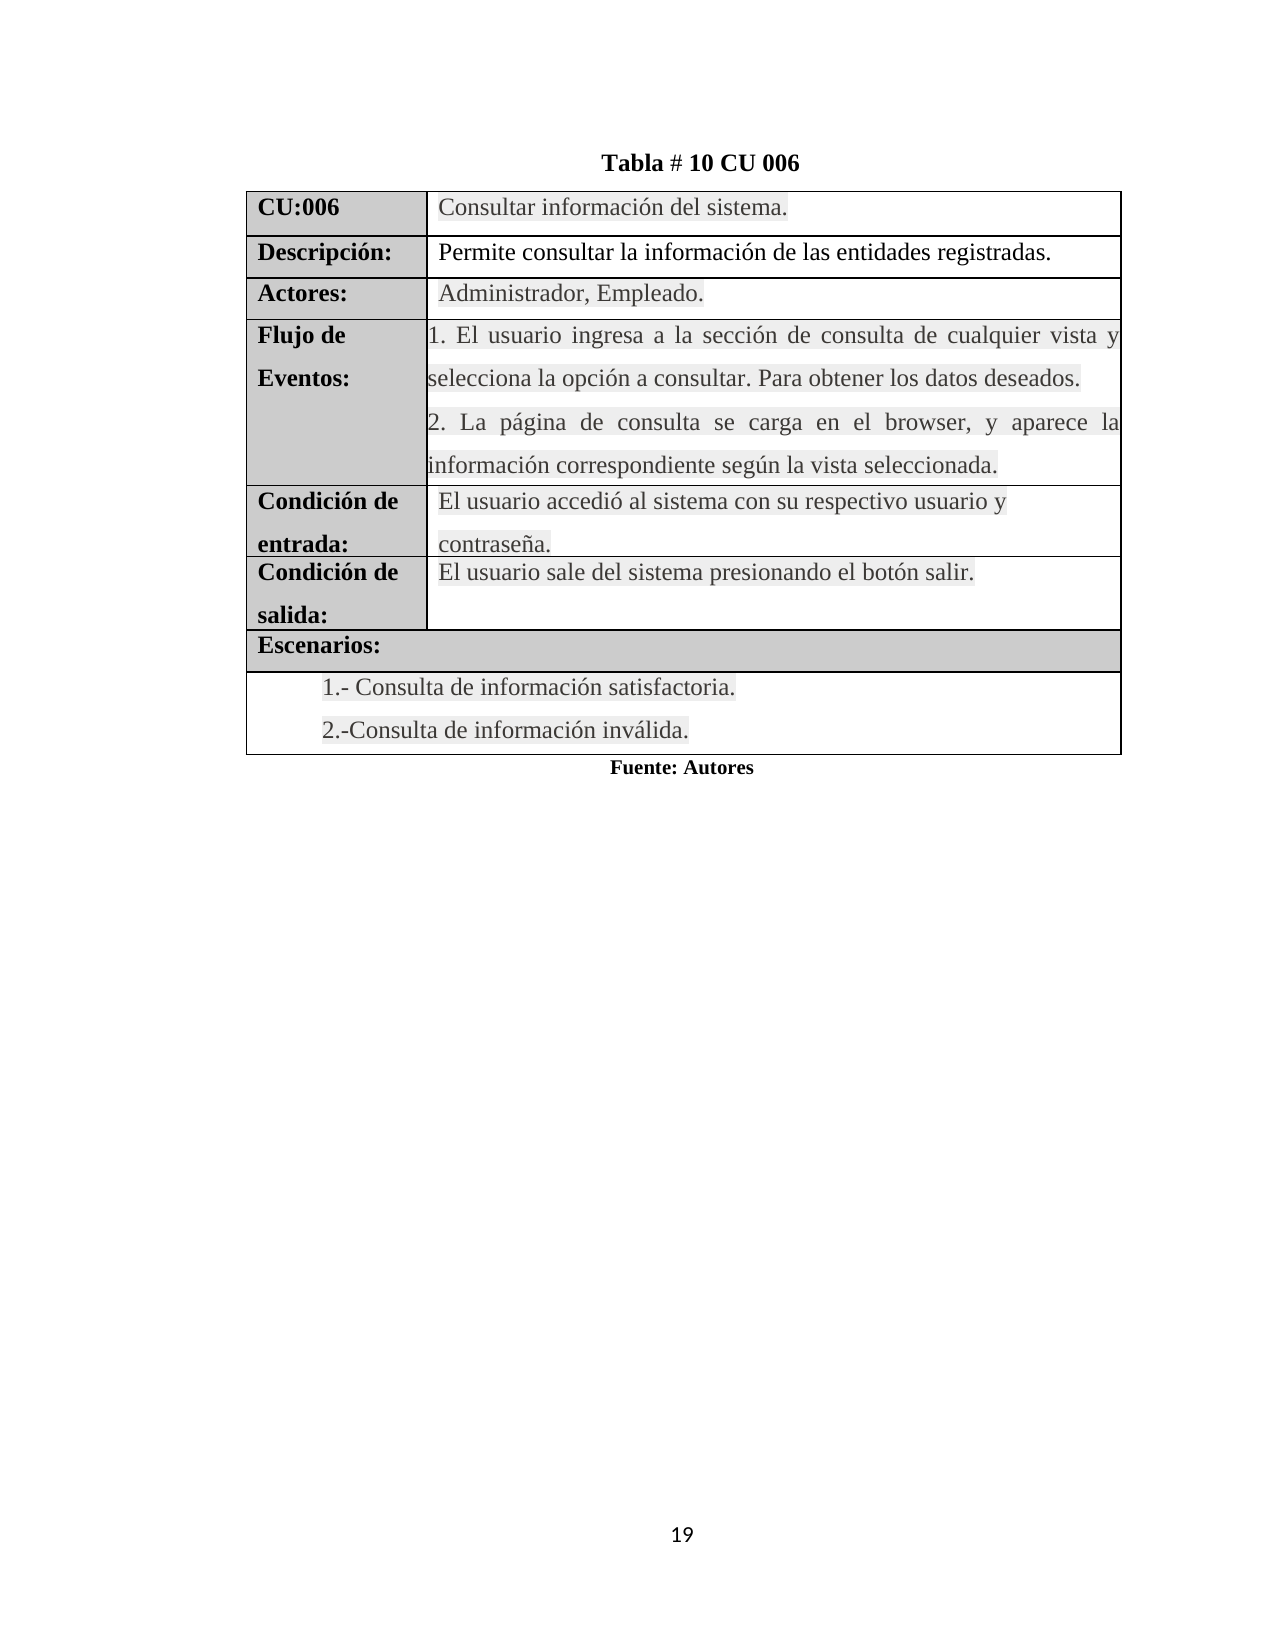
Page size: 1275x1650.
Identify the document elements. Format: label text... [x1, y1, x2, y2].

table_cell 1. El usuario ingresa a la sección de consulta de cualquier vista y selecciona la opción a consultar. Para obtener los datos deseados. 2. La página de consulta se carga en el browser, y aparece la información correspondiente según la vista seleccionada. [428, 349, 1120, 407]
text Tabla # 10 CU 006 [274, 148, 1127, 176]
table_header CU:006 [247, 192, 426, 235]
table_cell Permite consultar la información de las entidades registradas. [428, 237, 1120, 277]
table_cell Escenarios: [247, 631, 1120, 671]
table_cell 1. El usuario ingresa a la sección de consulta de cualquier vista y selecciona la opción a consultar. Para obtener los datos deseados. 2. La página de consulta se carga en el browser, y aparece la información correspondiente según la vista seleccionada. [428, 435, 1120, 485]
table_header Consultar información del sistema. [428, 192, 1120, 235]
table_cell El usuario accedió al sistema con su respectivo usuario y contraseña. [428, 486, 1120, 556]
text Fuente: Autores [236, 755, 1127, 779]
table_cell Condición de entrada: [247, 486, 426, 556]
table_cell Actores: [247, 279, 426, 319]
table_cell Condición de salida: [247, 557, 426, 629]
table_cell Flujo de Eventos: [247, 320, 426, 485]
table_cell Administrador, Empleado. [428, 279, 1120, 319]
table_cell El usuario sale del sistema presionando el botón salir. [428, 557, 1120, 629]
table_cell 1.- Consulta de información satisfactoria. 2.-Consulta de información inválida. [247, 673, 1120, 754]
table_cell Descripción: [247, 237, 426, 277]
